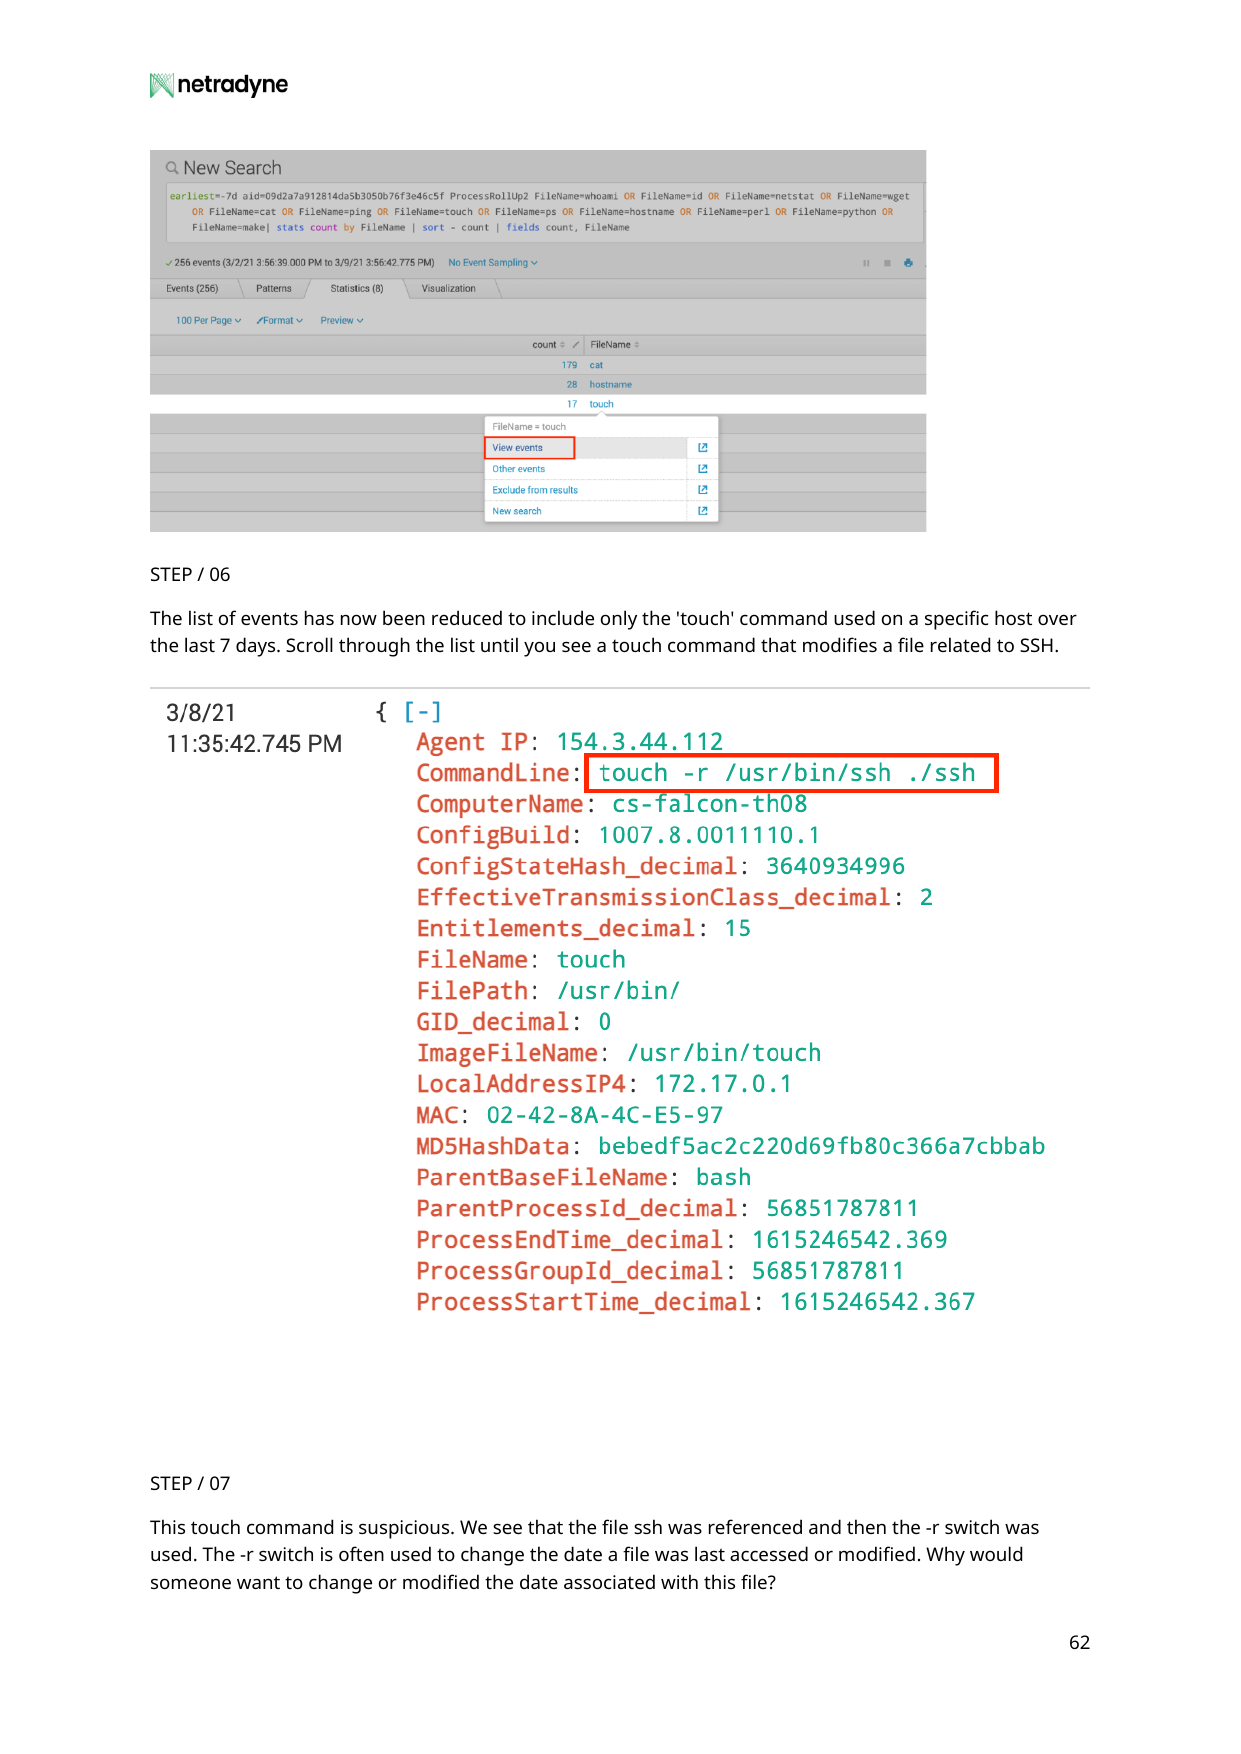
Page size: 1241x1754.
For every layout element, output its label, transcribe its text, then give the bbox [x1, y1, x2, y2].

text STEP / 07 [150, 1470, 1090, 1496]
picture [150, 687, 1091, 1319]
picture [150, 150, 927, 532]
text This touch command is suspicious. We see that the file ssh was referenced and then the -r switch was used. The -r switch is often used to change the date a file was last accessed or modified. Why would someone want to change or modified the date associated with this file? [150, 1514, 1090, 1595]
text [150, 150, 1090, 586]
text The list of events has now been reduced to include only the 'touch' command used on a specific host over the last 7 days. Scroll through the list until you see a touch command that modifies a file related to SSH. [150, 605, 1090, 687]
picture [150, 73, 288, 98]
